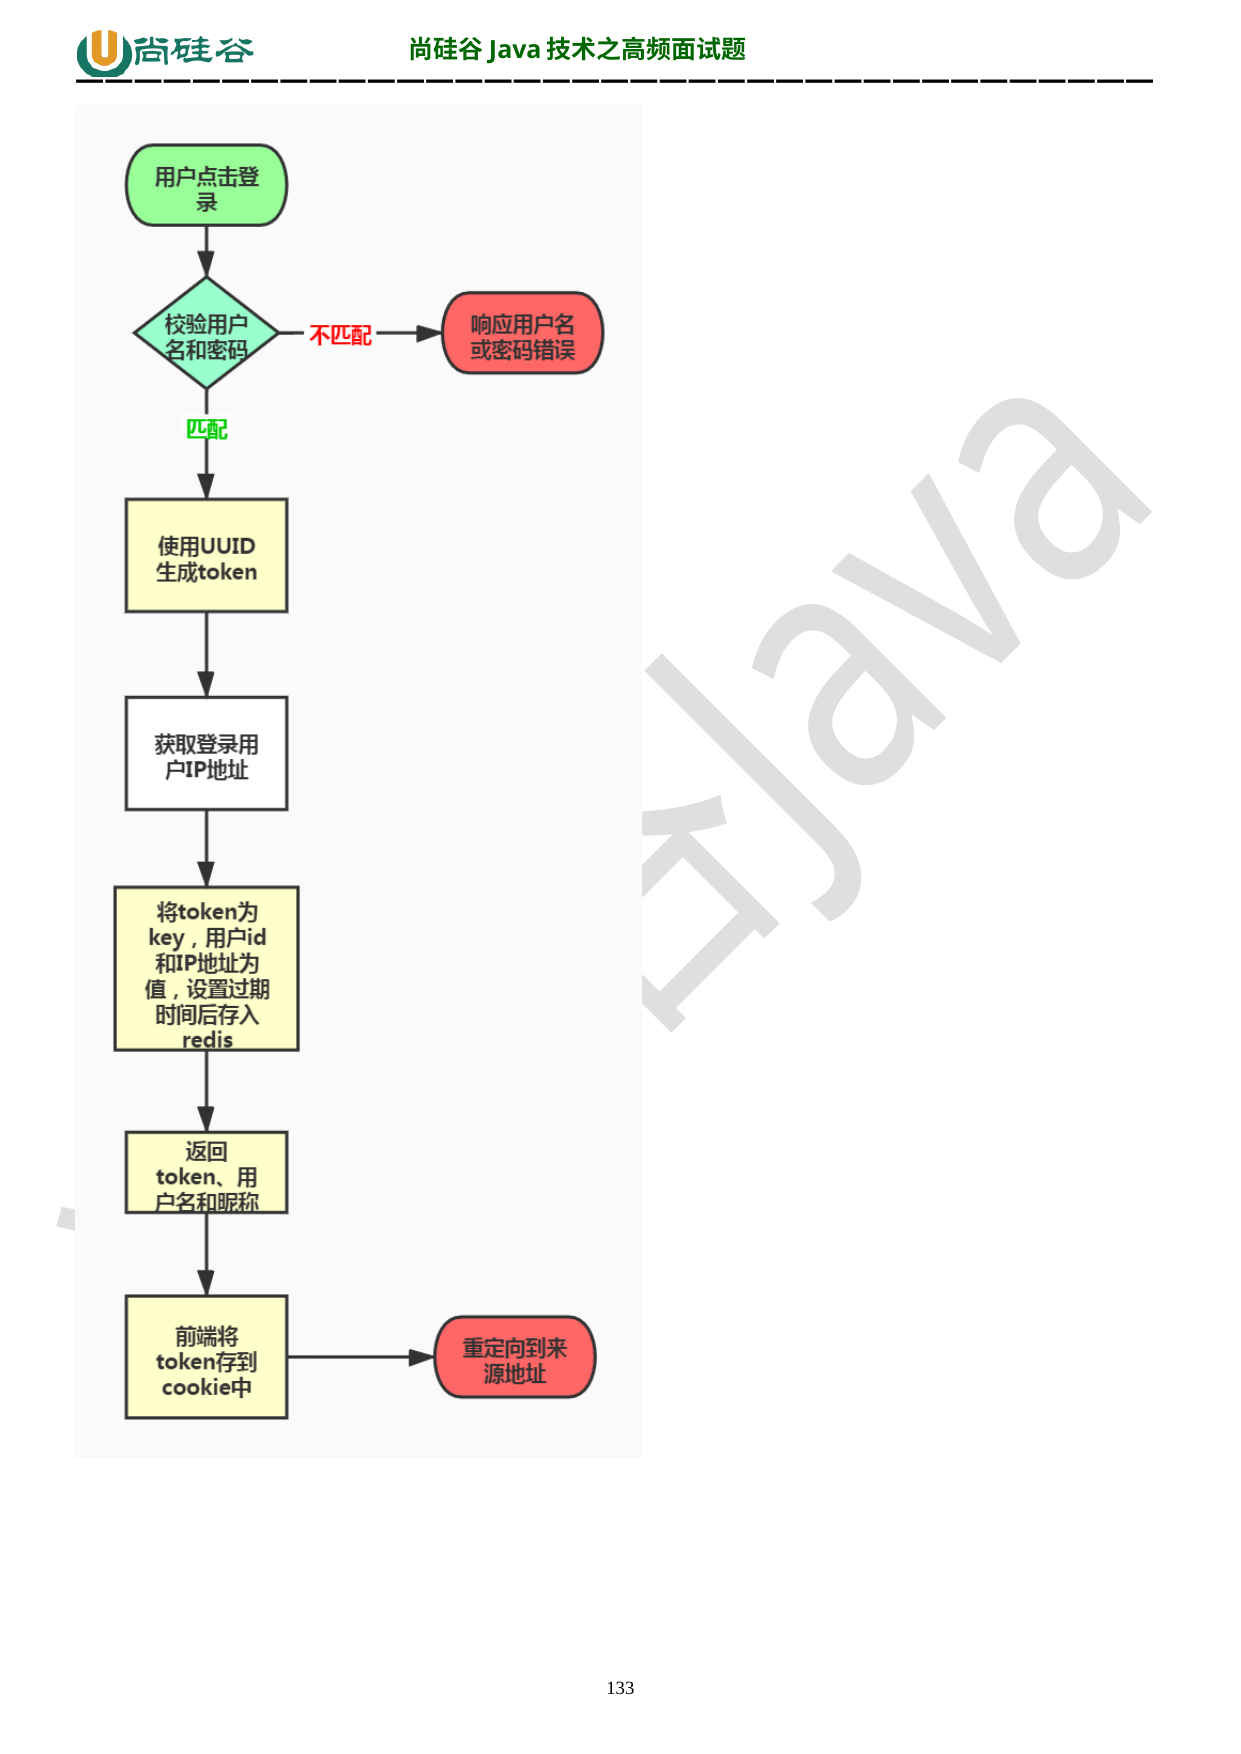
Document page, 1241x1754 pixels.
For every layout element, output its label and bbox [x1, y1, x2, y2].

picture [75, 29, 253, 77]
picture [75, 105, 643, 1458]
